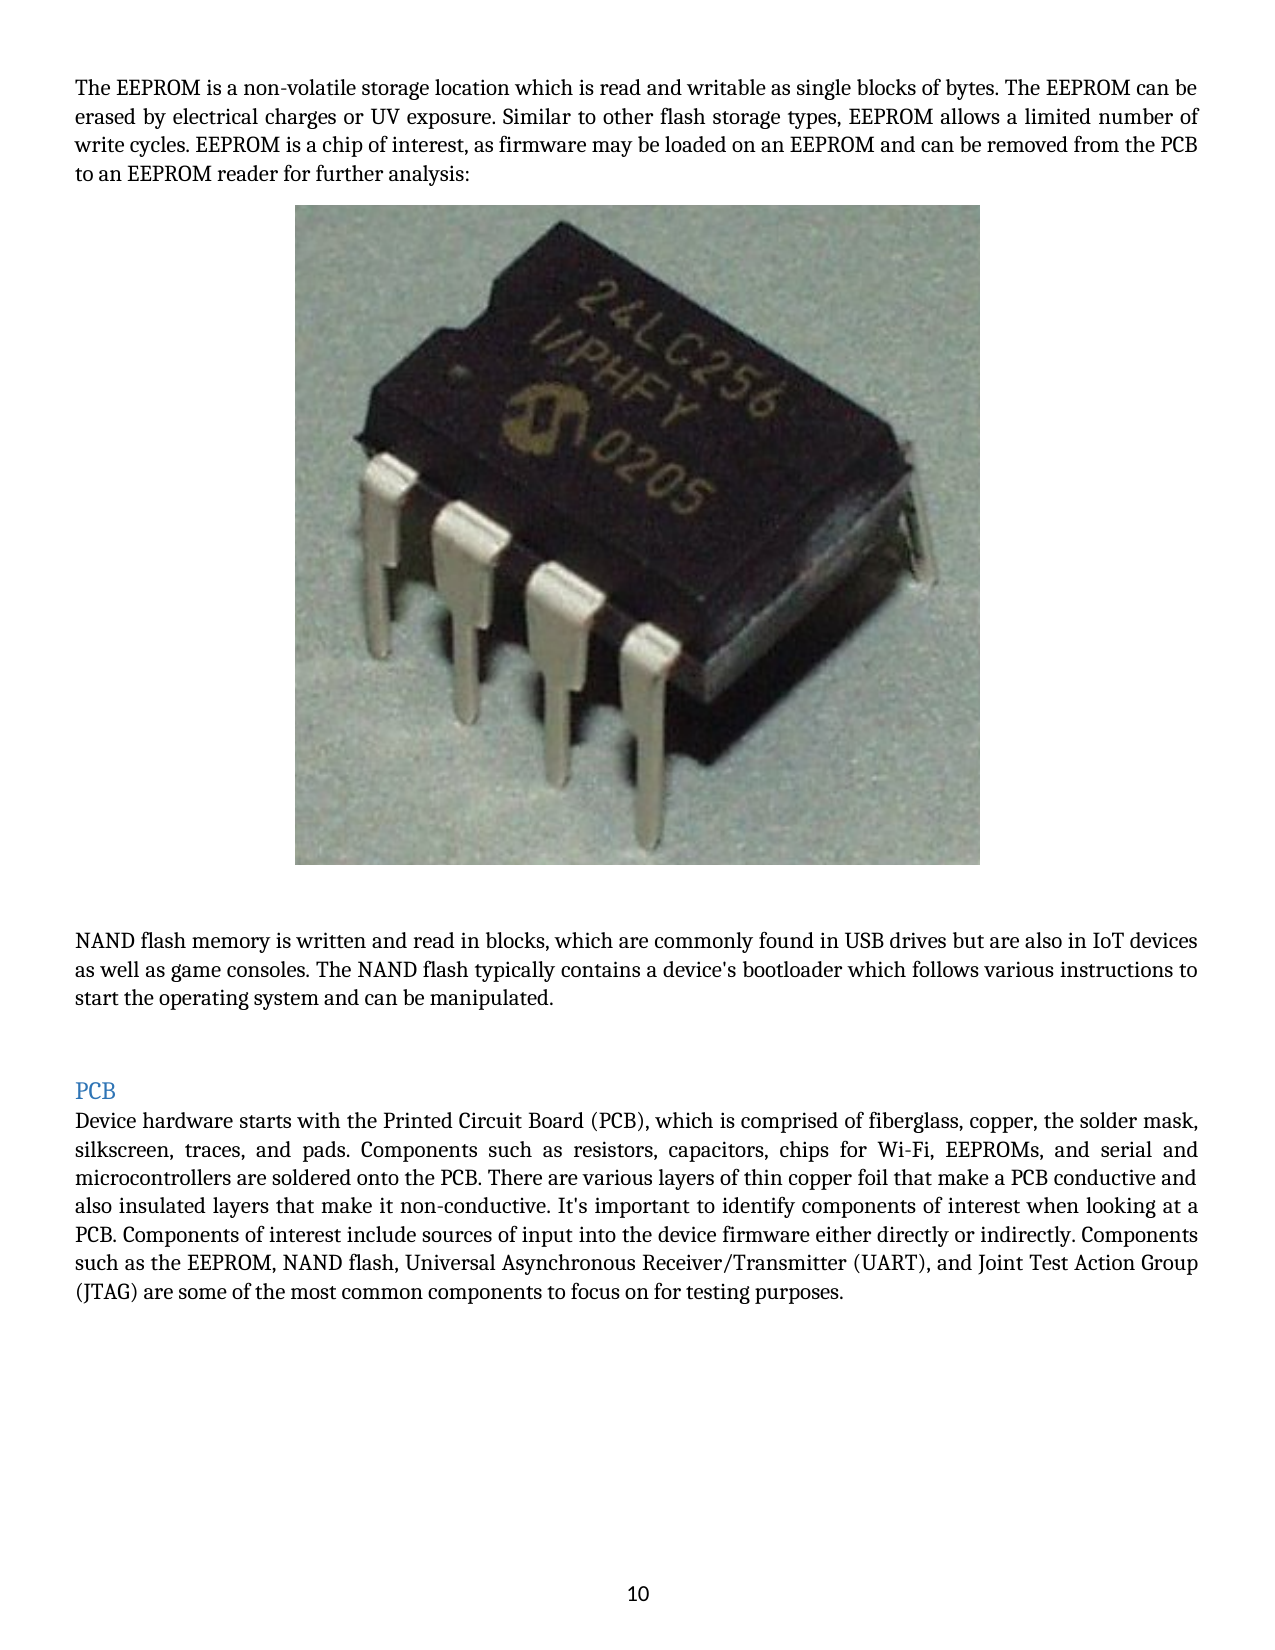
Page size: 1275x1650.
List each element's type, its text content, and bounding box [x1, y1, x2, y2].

text The EEPROM is a non-volatile storage location which is read and writable as single blocks of bytes. The EEPROM can be erased by electrical charges or UV exposure. Similar to other flash storage types, EEPROM allows a limited number of write cycles. EEPROM is a chip of interest, as firmware may be loaded on an EEPROM and can be removed from the PCB to an EEPROM reader for further analysis: [75, 75, 1200, 187]
text NAND flash memory is written and read in blocks, which are commonly found in USB drives but are also in IoT devices as well as game consoles. The NAND flash typically contains a device's bootloader which follows various instructions to start the operating system and can be manipulated. [75, 928, 1200, 1011]
text Device hardware starts with the Printed Circuit Board (PCB), which is comprised of fiberglass, copper, the solder mask, silkscreen, traces, and pads. Components such as resistors, capacitors, chips for Wi-Fi, EEPROMs, and serial and microcontrollers are soldered onto the PCB. There are various layers of thin copper foil that make a PCB conductive and also insulated layers that make it non-conductive. It's important to identify components of interest when looking at a PCB. Components of interest include sources of input into the device firmware either directly or indirectly. Components such as the EEPROM, NAND flash, Universal Asynchronous Receiver/Transmitter (UART), and Joint Test Action Group (JTAG) are some of the most common components to focus on for testing purposes. [75, 1108, 1200, 1305]
subtitle PCB [75, 1077, 1200, 1106]
picture [295, 205, 980, 865]
